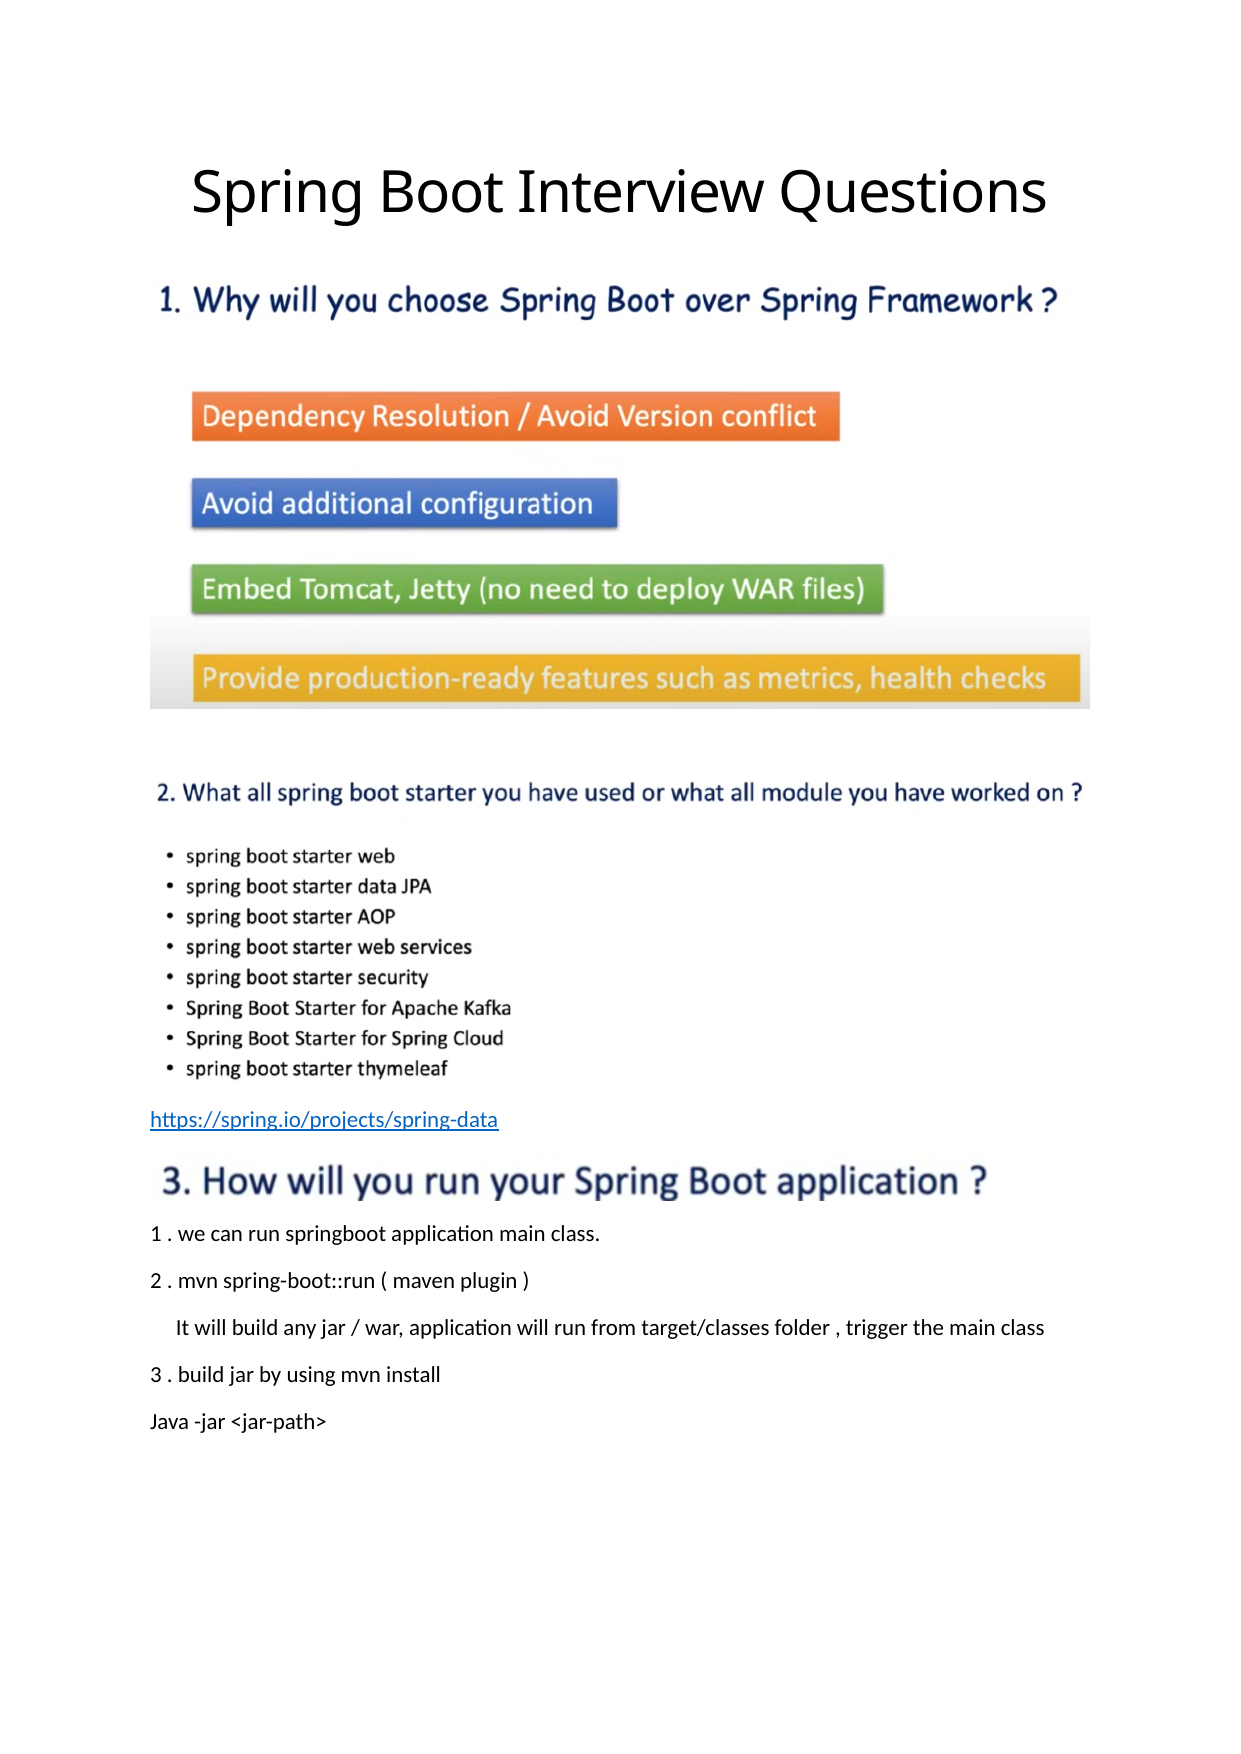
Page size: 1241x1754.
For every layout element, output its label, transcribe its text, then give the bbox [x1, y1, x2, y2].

picture [150, 1151, 988, 1201]
text Java -jar <jar-path> [150, 1407, 1090, 1435]
text It will build any jar / war, application will run from target/classes folder , trigger the main class [150, 1313, 1090, 1341]
text 3 . build jar by using mvn install [150, 1360, 1090, 1388]
title Spring Boot Interview Questions [150, 150, 1090, 229]
picture [150, 276, 1091, 709]
text https://spring.io/projects/spring-data [150, 1105, 1090, 1133]
text 1 . we can run springboot application main class. [150, 1219, 1090, 1247]
text 2 . mvn spring-boot::run ( maven plugin ) [150, 1266, 1090, 1294]
picture [150, 773, 1091, 1086]
